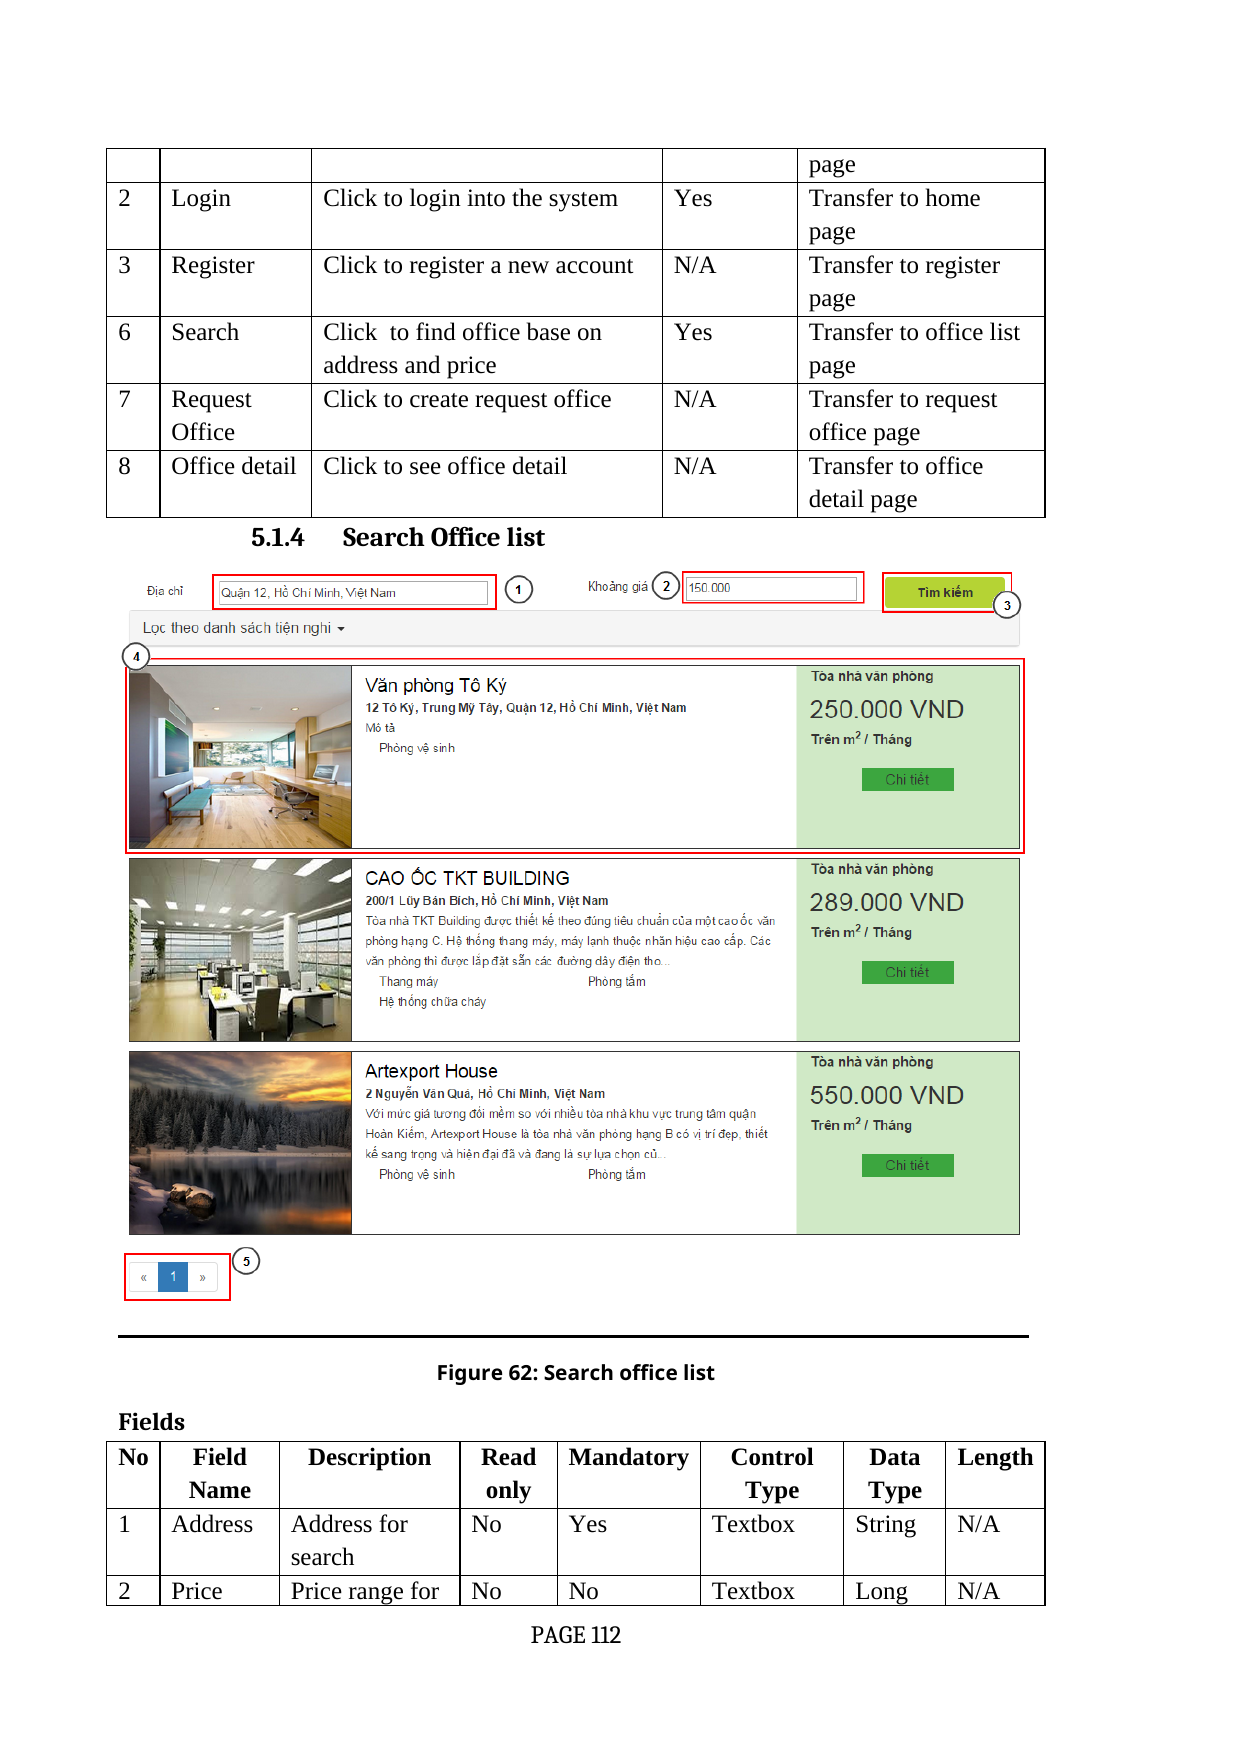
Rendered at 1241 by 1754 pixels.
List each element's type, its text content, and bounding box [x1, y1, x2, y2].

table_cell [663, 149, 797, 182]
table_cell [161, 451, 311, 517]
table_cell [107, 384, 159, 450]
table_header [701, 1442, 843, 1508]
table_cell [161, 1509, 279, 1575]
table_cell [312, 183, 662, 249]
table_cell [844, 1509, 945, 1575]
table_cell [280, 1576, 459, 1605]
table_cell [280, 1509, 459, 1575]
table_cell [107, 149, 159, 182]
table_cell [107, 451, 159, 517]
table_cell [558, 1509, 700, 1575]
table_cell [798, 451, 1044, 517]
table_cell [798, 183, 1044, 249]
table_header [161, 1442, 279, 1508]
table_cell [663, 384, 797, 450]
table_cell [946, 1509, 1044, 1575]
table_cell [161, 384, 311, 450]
subtitle Search Office list [251, 522, 1033, 553]
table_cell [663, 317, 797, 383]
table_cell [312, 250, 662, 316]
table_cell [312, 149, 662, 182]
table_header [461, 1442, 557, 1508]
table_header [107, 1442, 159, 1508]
picture [118, 558, 1034, 1338]
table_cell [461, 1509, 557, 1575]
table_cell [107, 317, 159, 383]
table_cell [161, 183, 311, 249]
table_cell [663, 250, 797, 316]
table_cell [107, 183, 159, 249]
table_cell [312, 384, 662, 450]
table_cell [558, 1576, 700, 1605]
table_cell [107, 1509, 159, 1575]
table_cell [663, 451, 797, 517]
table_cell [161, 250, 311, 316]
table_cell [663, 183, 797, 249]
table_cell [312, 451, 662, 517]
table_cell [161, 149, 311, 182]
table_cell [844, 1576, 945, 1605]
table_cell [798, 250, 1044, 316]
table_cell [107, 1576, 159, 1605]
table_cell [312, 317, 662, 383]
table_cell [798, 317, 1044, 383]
text Fields [118, 1408, 1033, 1436]
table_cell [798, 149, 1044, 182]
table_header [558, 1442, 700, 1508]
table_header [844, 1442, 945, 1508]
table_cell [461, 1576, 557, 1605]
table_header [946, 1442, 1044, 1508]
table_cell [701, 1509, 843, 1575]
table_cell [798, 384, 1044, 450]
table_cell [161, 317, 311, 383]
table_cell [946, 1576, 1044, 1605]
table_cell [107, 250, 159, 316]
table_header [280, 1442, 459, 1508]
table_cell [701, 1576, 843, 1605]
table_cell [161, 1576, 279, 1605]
